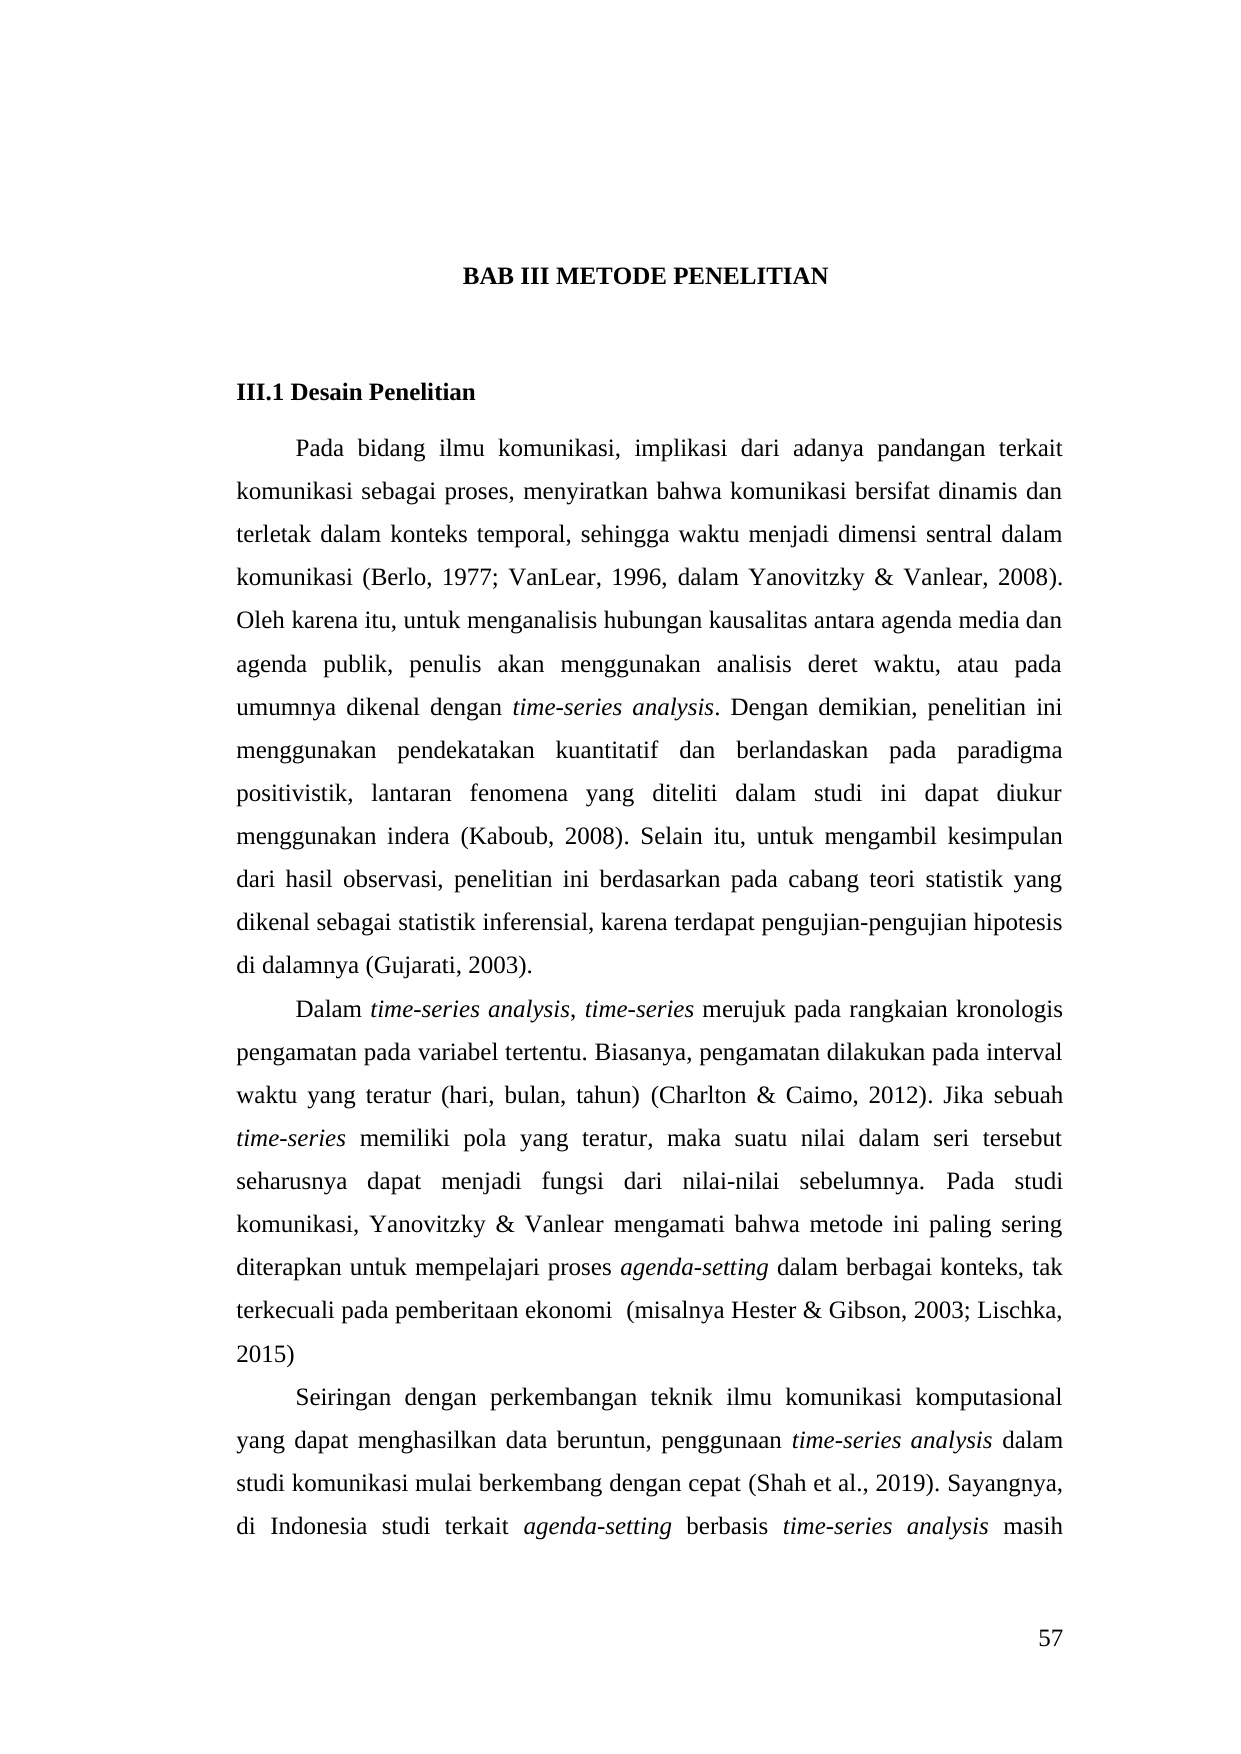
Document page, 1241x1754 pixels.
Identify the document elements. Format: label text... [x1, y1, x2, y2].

subtitle METODE PENELITIAN [228, 261, 1063, 290]
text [236, 1382, 1063, 1540]
text Dalam time-series analysis, time-series merujuk pada rangkaian kronologis pengamatan pada variabel tertentu. Biasanya, pengamatan dilakukan pada interval waktu yang teratur (hari, bulan, tahun) . Jika sebuah time-series memiliki pola yang teratur, maka suatu nilai dalam seri tersebut seharusnya dapat menjadi fungsi dari nilai-nilai sebelumnya. Pada studi komunikasi, Yanovitzky & Vanlear mengamati bahwa metode ini paling sering diterapkan untuk mempelajari proses agenda-setting dalam berbagai konteks, tak terkecuali pada pemberitaan ekonomi [236, 994, 1063, 1367]
text Pada bidang ilmu komunikasi, implikasi dari adanya pandangan terkait komunikasi sebagai proses, menyiratkan bahwa komunikasi bersifat dinamis dan terletak dalam konteks temporal, sehingga waktu menjadi dimensi sentral dalam komunikasi (Berlo, 1977; VanLear, 1996, ). Oleh karena itu, untuk menganalisis hubungan kausalitas antara agenda media dan agenda publik, penulis akan menggunakan analisis deret waktu, atau pada umumnya dikenal dengan time-series analysis. Dengan demikian, penelitian ini menggunakan pendekatakan kuantitatif dan berlandaskan pada paradigma positivistik, lantaran fenomena yang diteliti dalam studi ini dapat diukur menggunakan indera . Selain itu, untuk mengambil kesimpulan dari hasil observasi, penelitian ini berdasarkan pada cabang teori statistik yang dikenal sebagai statistik inferensial, karena terdapat pengujian-pengujian hipotesis di dalamnya . [236, 433, 1063, 979]
subtitle Desain Penelitian [236, 377, 1063, 406]
